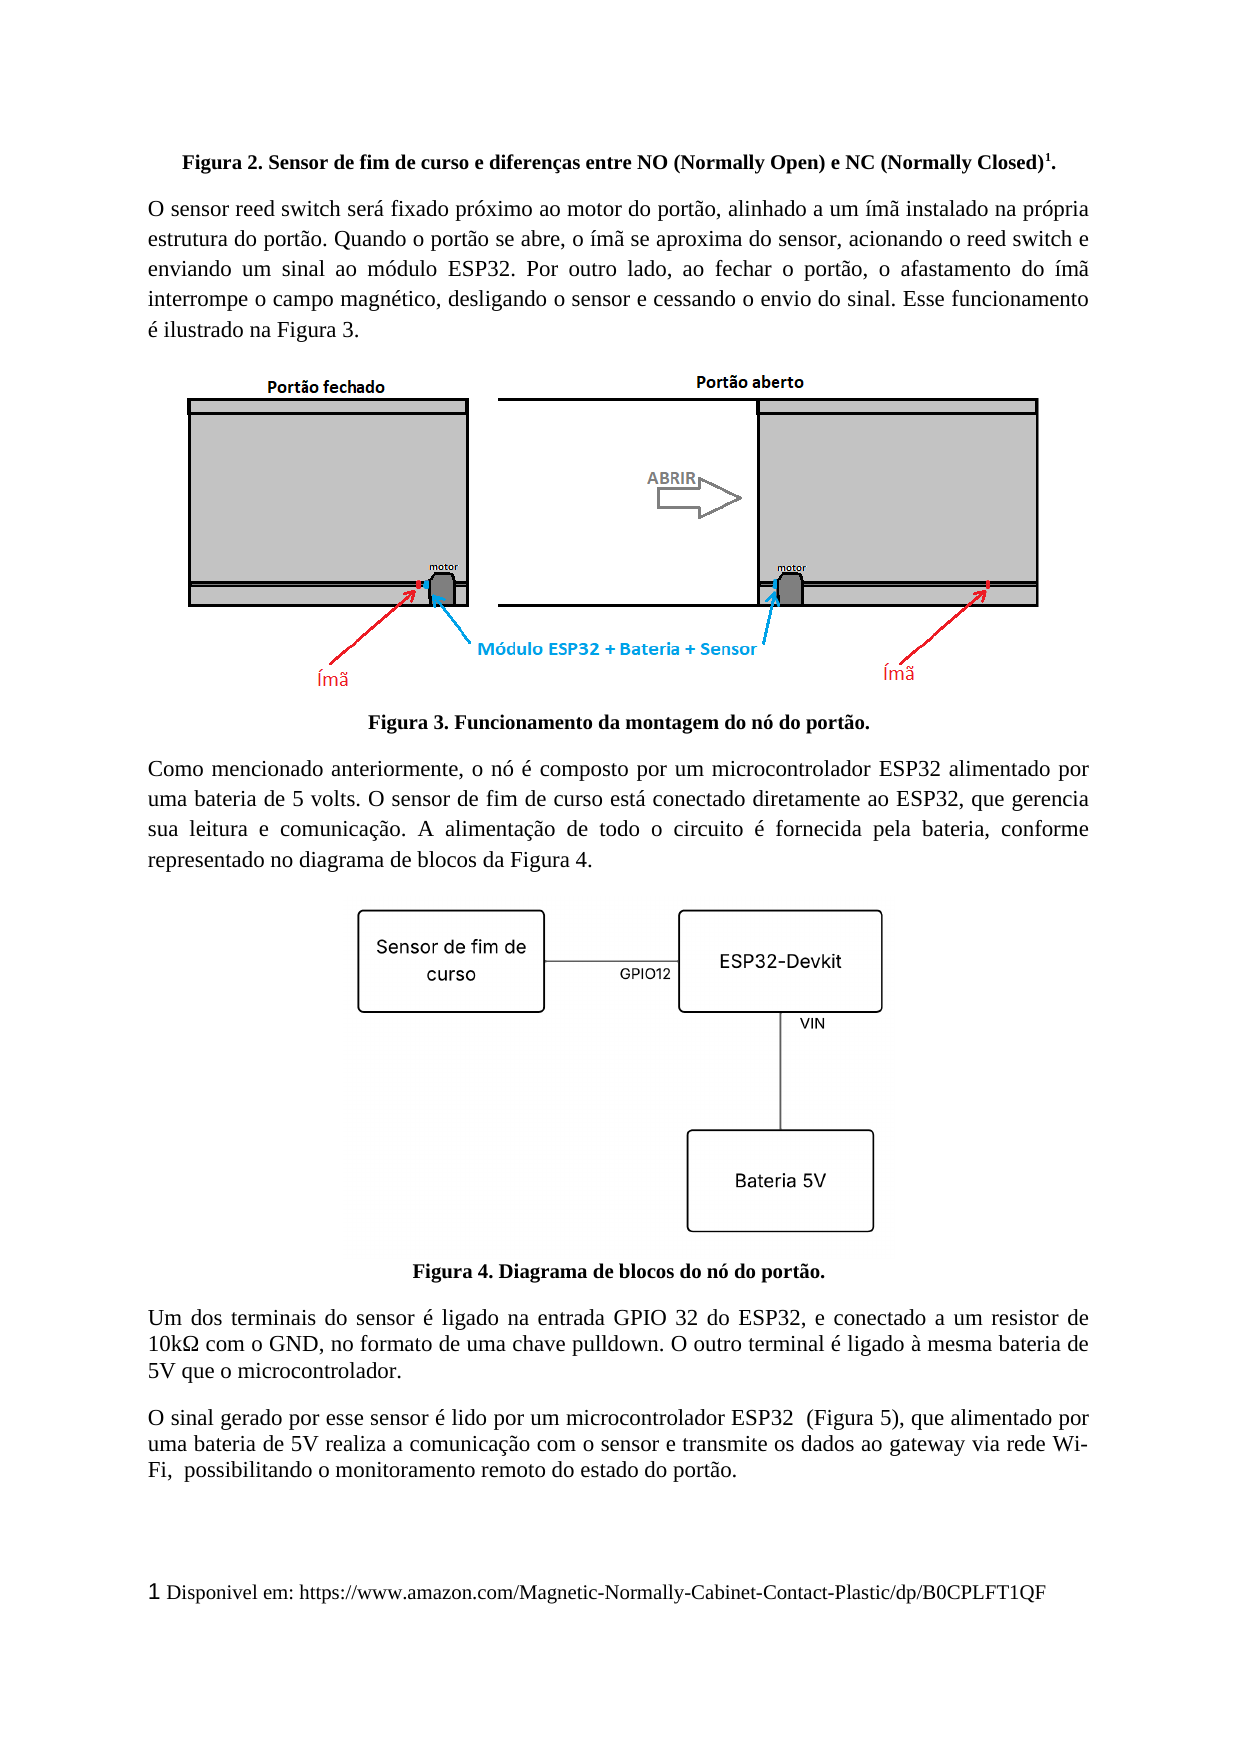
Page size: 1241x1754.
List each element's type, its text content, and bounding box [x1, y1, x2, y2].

picture [343, 896, 895, 1259]
text Figura 2. Sensor de fim de curso e diferenças entre NO (Normally Open) e NC (Normally Closed). [148, 150, 1090, 174]
text Um dos terminais do sensor é ligado na entrada GPIO 32 do ESP32, e conectado a um resistor de 10kΩ com o GND, no formato de uma chave pulldown. O outro terminal é ligado à mesma bateria de 5V que o microcontrolador. [148, 1304, 1090, 1383]
text Figura 3. Funcionamento da montagem do nó do portão. [148, 710, 1090, 734]
text O sinal gerado por esse sensor é lido por um microcontrolador ESP32 (Figura 5), que alimentado por uma bateria de 5V realiza a comunicação com o sensor e transmite os dados ao gateway via rede Wi-Fi, possibilitando o monitoramento remoto do estado do portão. [148, 1404, 1090, 1483]
picture [147, 346, 1091, 707]
text Figura 4. Diagrama de blocos do nó do portão. [148, 1259, 1090, 1283]
text Como mencionado anteriormente, o nó é composto por um microcontrolador ESP32 alimentado por uma bateria de 5 volts. O sensor de fim de curso está conectado diretamente ao ESP32, que gerencia sua leitura e comunicação. A alimentação de todo o circuito é fornecida pela bateria, conforme representado no diagrama de blocos da Figura 4. [148, 755, 1090, 872]
text O sensor reed switch será fixado próximo ao motor do portão, alinhado a um ímã instalado na própria estrutura do portão. Quando o portão se abre, o ímã se aproxima do sensor, acionando o reed switch e enviando um sinal ao módulo ESP32. Por outro lado, ao fechar o portão, o afastamento do ímã interrompe o campo magnético, desligando o sensor e cessando o envio do sinal. Esse funcionamento é ilustrado na Figura 3. [148, 195, 1090, 342]
